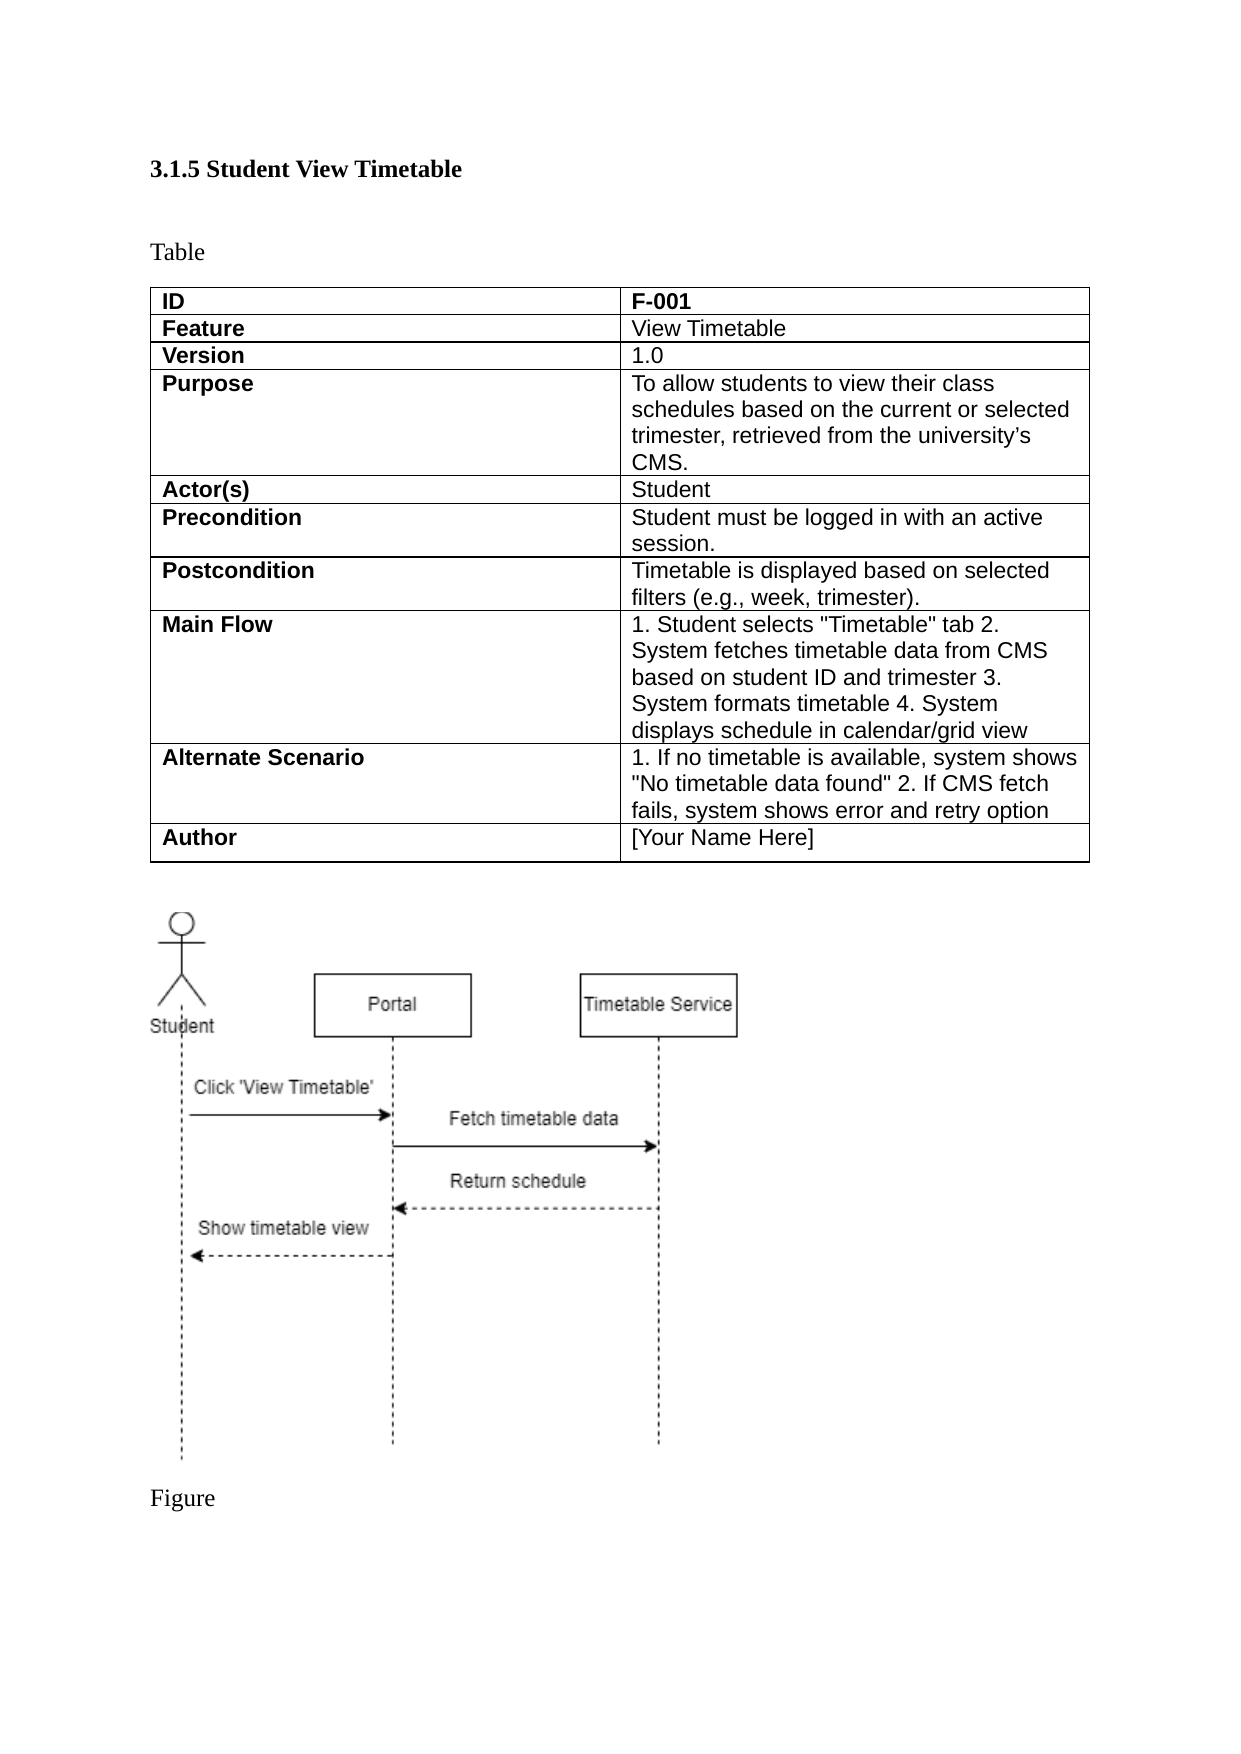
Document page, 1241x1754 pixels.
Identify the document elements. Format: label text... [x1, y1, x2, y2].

table_cell Alternate Scenario [151, 744, 620, 823]
table_cell Actor(s) [151, 476, 620, 503]
table_header F-001 [621, 288, 1089, 314]
picture [150, 912, 738, 1462]
table_cell Student must be logged in with an active session. [621, 504, 1089, 556]
table_header ID [151, 288, 620, 314]
table_cell 1. Student selects "Timetable" tab 2. System fetches timetable data from CMS based on student ID and trimester 3. System formats timetable 4. System displays schedule in calendar/grid view [621, 611, 1089, 743]
table_cell 1. If no timetable is available, system shows "No timetable data found" 2. If CMS fetch fails, system shows error and retry option [621, 744, 1089, 823]
table_cell Main Flow [151, 611, 620, 743]
table_cell Version [151, 343, 620, 369]
table_cell Precondition [151, 504, 620, 556]
text Figure [150, 1483, 1090, 1512]
table_cell Purpose [151, 370, 620, 475]
subtitle 3.1.5 Student View Timetable [150, 154, 1090, 183]
table_cell To allow students to view their class schedules based on the current or selected trimester, retrieved from the university’s CMS. [621, 370, 1089, 475]
table_cell 1.0 [621, 343, 1089, 369]
table_cell [Your Name Here] [621, 824, 1089, 861]
table_cell Author [151, 824, 620, 861]
table_cell View Timetable [621, 315, 1089, 341]
table_cell Student [621, 476, 1089, 503]
text Table [150, 237, 1090, 266]
table_cell Timetable is displayed based on selected filters (e.g., week, trimester). [621, 558, 1089, 610]
table_cell Postcondition [151, 558, 620, 610]
table_cell Feature [151, 315, 620, 341]
